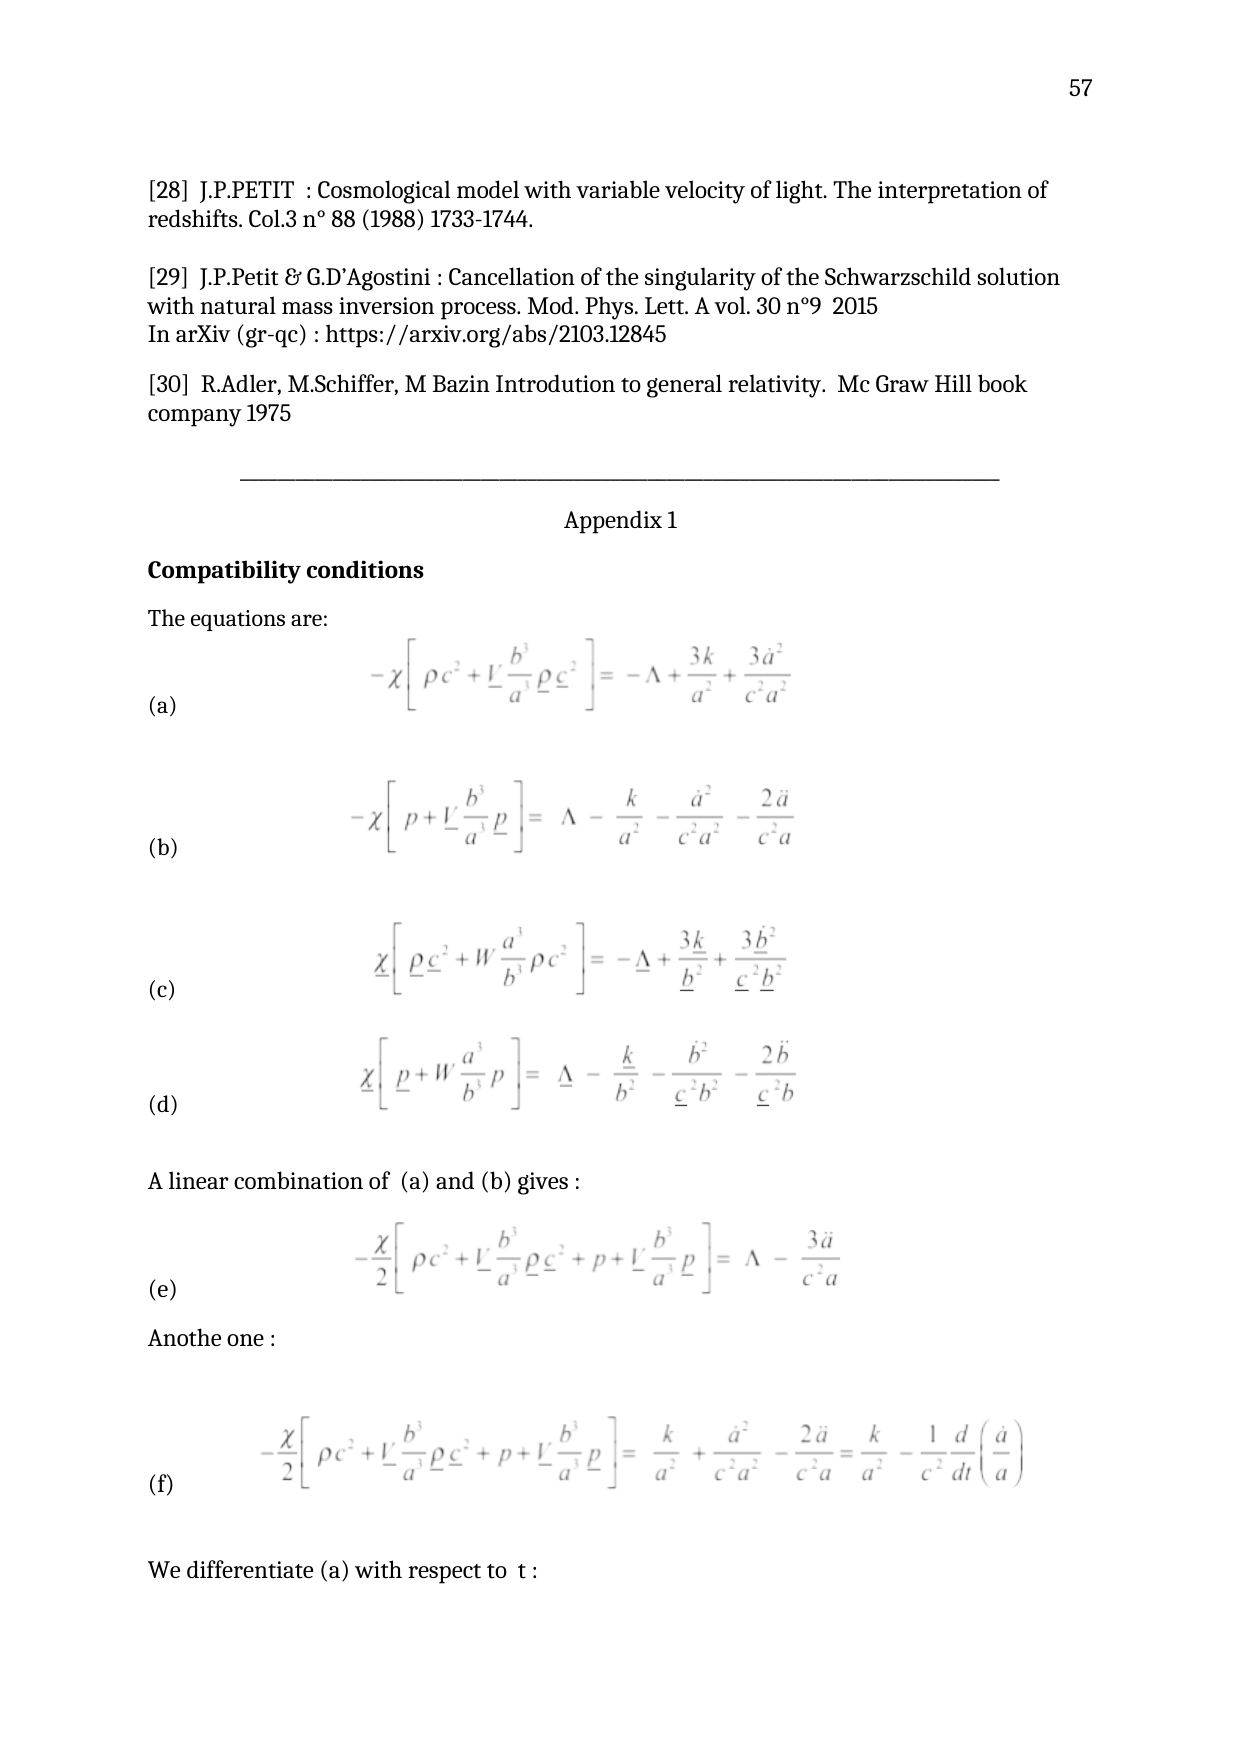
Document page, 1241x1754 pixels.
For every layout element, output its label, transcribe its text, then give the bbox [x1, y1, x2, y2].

text Anothe one : [148, 1324, 1093, 1353]
text Appendix 1 [148, 506, 1093, 535]
text In arXiv (gr-qc) : https://arxiv.org/abs/2103.12845 [148, 320, 1093, 349]
text [29] J.P.Petit & G.D’Agostini : Cancellation of the singularity of the Schwarzschild solution with natural mass inversion process. Mod. Phys. Lett. A vol. 30 n°9 2015 [148, 263, 1093, 320]
text (f) [148, 1411, 1093, 1498]
text A linear combination of (a) and (b) gives : [148, 1167, 1093, 1195]
text [28] J.P.PETIT : Cosmological model with variable velocity of light. The interpretation of redshifts. Col.3 n° 88 (1988) 1733-1744. [148, 176, 1093, 234]
list (b) [148, 775, 1093, 862]
list (a) [148, 633, 1093, 719]
list (c) [148, 917, 1093, 1004]
list (d) [148, 1031, 1093, 1118]
text (e) [148, 1216, 1093, 1303]
text [30] R.Adler, M.Schiffer, M Bazin Introdution to general relativity. Mc Graw Hill book company 1975 [148, 370, 1093, 427]
text __________________________________________________________________________________ [148, 456, 1093, 485]
list The equations are: [148, 605, 1093, 633]
text We differentiate (a) with respect to t : [148, 1556, 1093, 1585]
text Compatibility conditions [148, 556, 1093, 584]
